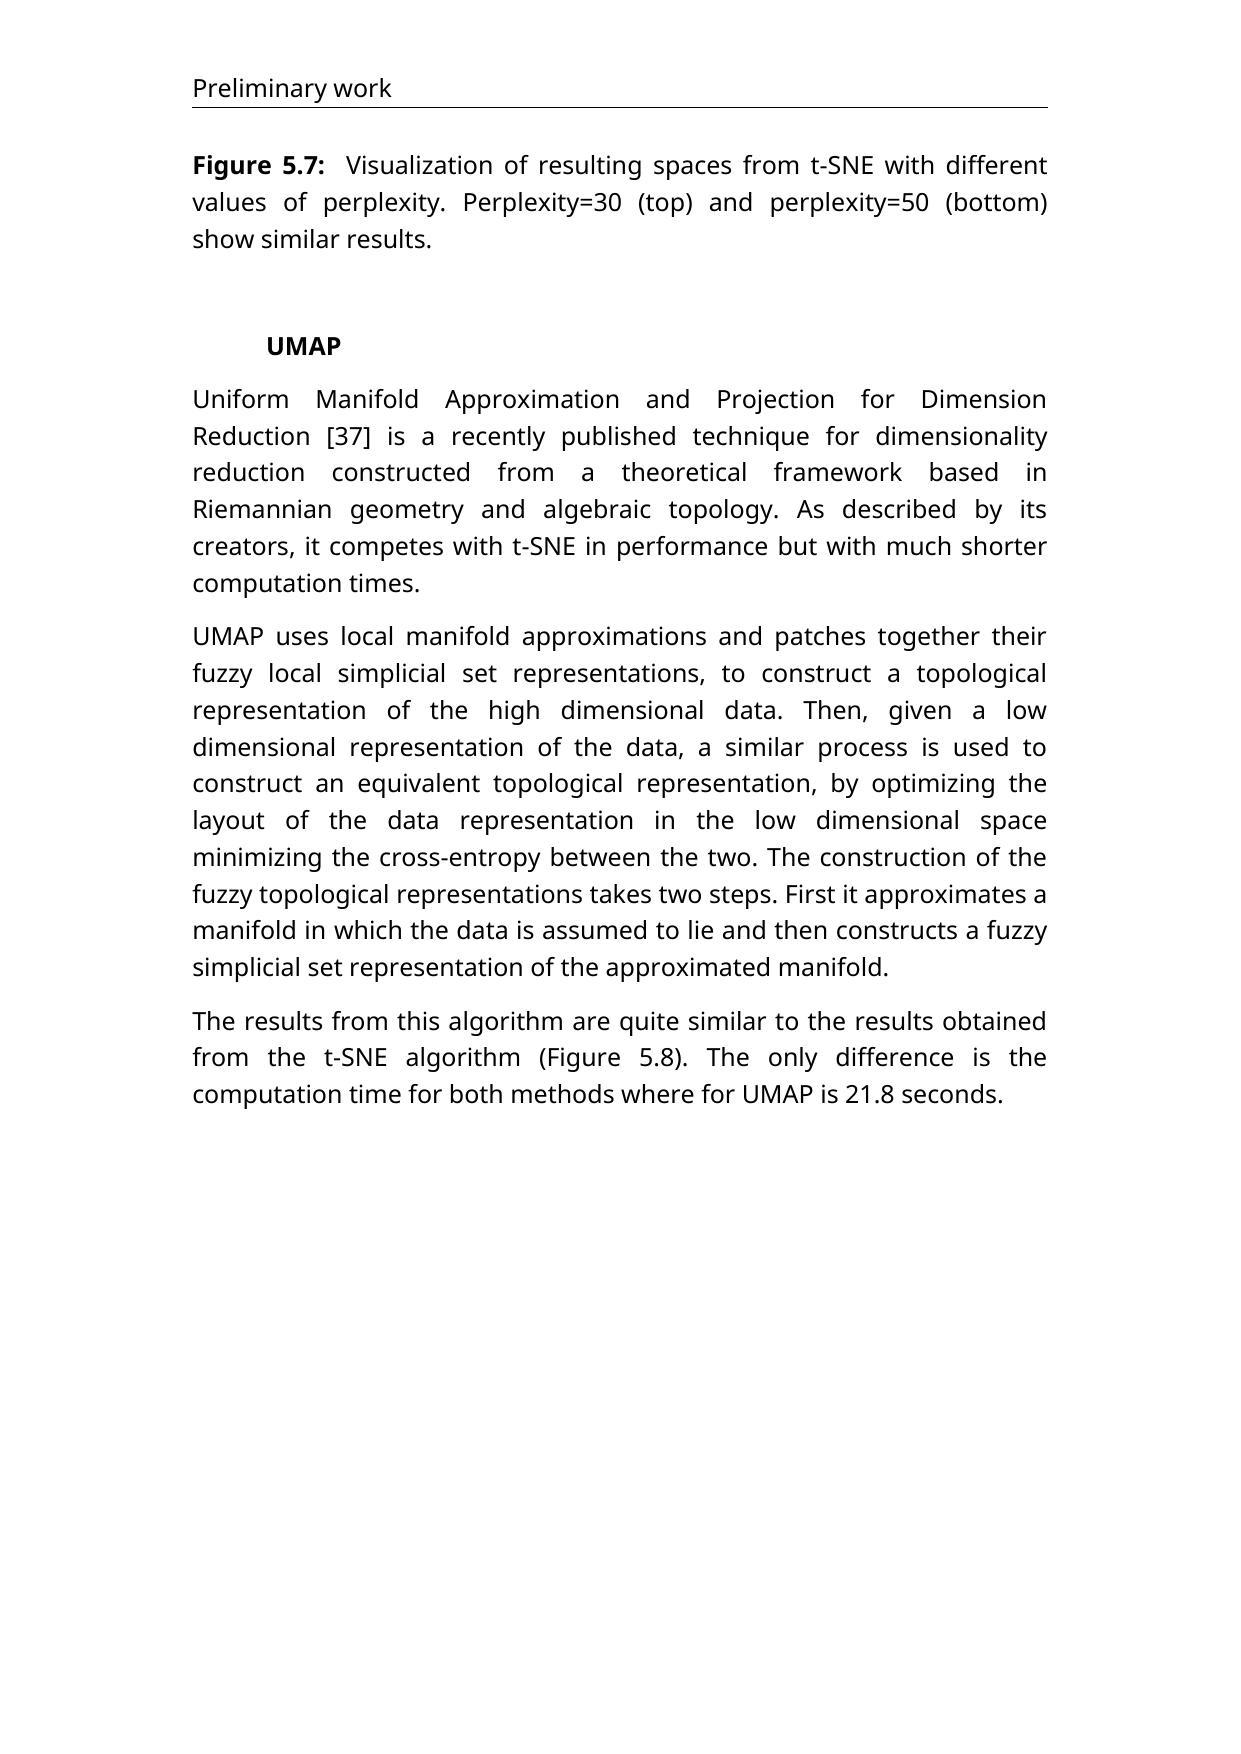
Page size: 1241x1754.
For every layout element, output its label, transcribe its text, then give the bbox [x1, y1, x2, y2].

text Uniform Manifold Approximation and Projection for Dimension Reduction [37] is a recently published technique for dimensionality reduction constructed from a theoretical framework based in Riemannian geometry and algebraic topology. As described by its creators, it competes with t-SNE in performance but with much shorter computation times. [192, 382, 1048, 599]
text UMAP [192, 328, 1048, 362]
text UMAP uses local manifold approximations and patches together their fuzzy local simplicial set representations, to construct a topological representation of the high dimensional data. Then, given a low dimensional representation of the data, a similar process is used to construct an equivalent topological representation, by optimizing the layout of the data representation in the low dimensional space minimizing the cross-entropy between the two. The construction of the fuzzy topological representations takes two steps. First it approximates a manifold in which the data is assumed to lie and then constructs a fuzzy simplicial set representation of the approximated manifold. [192, 619, 1048, 984]
text The results from this algorithm are quite similar to the results obtained from the t-SNE algorithm (Figure 5.8). The only difference is the computation time for both methods where for UMAP is 21.8 seconds. [192, 1003, 1048, 1111]
text Figure 5.7: Visualization of resulting spaces from t-SNE with different values of perplexity. Perplexity=30 (top) and perplexity=50 (bottom) show similar results. [192, 148, 1048, 255]
